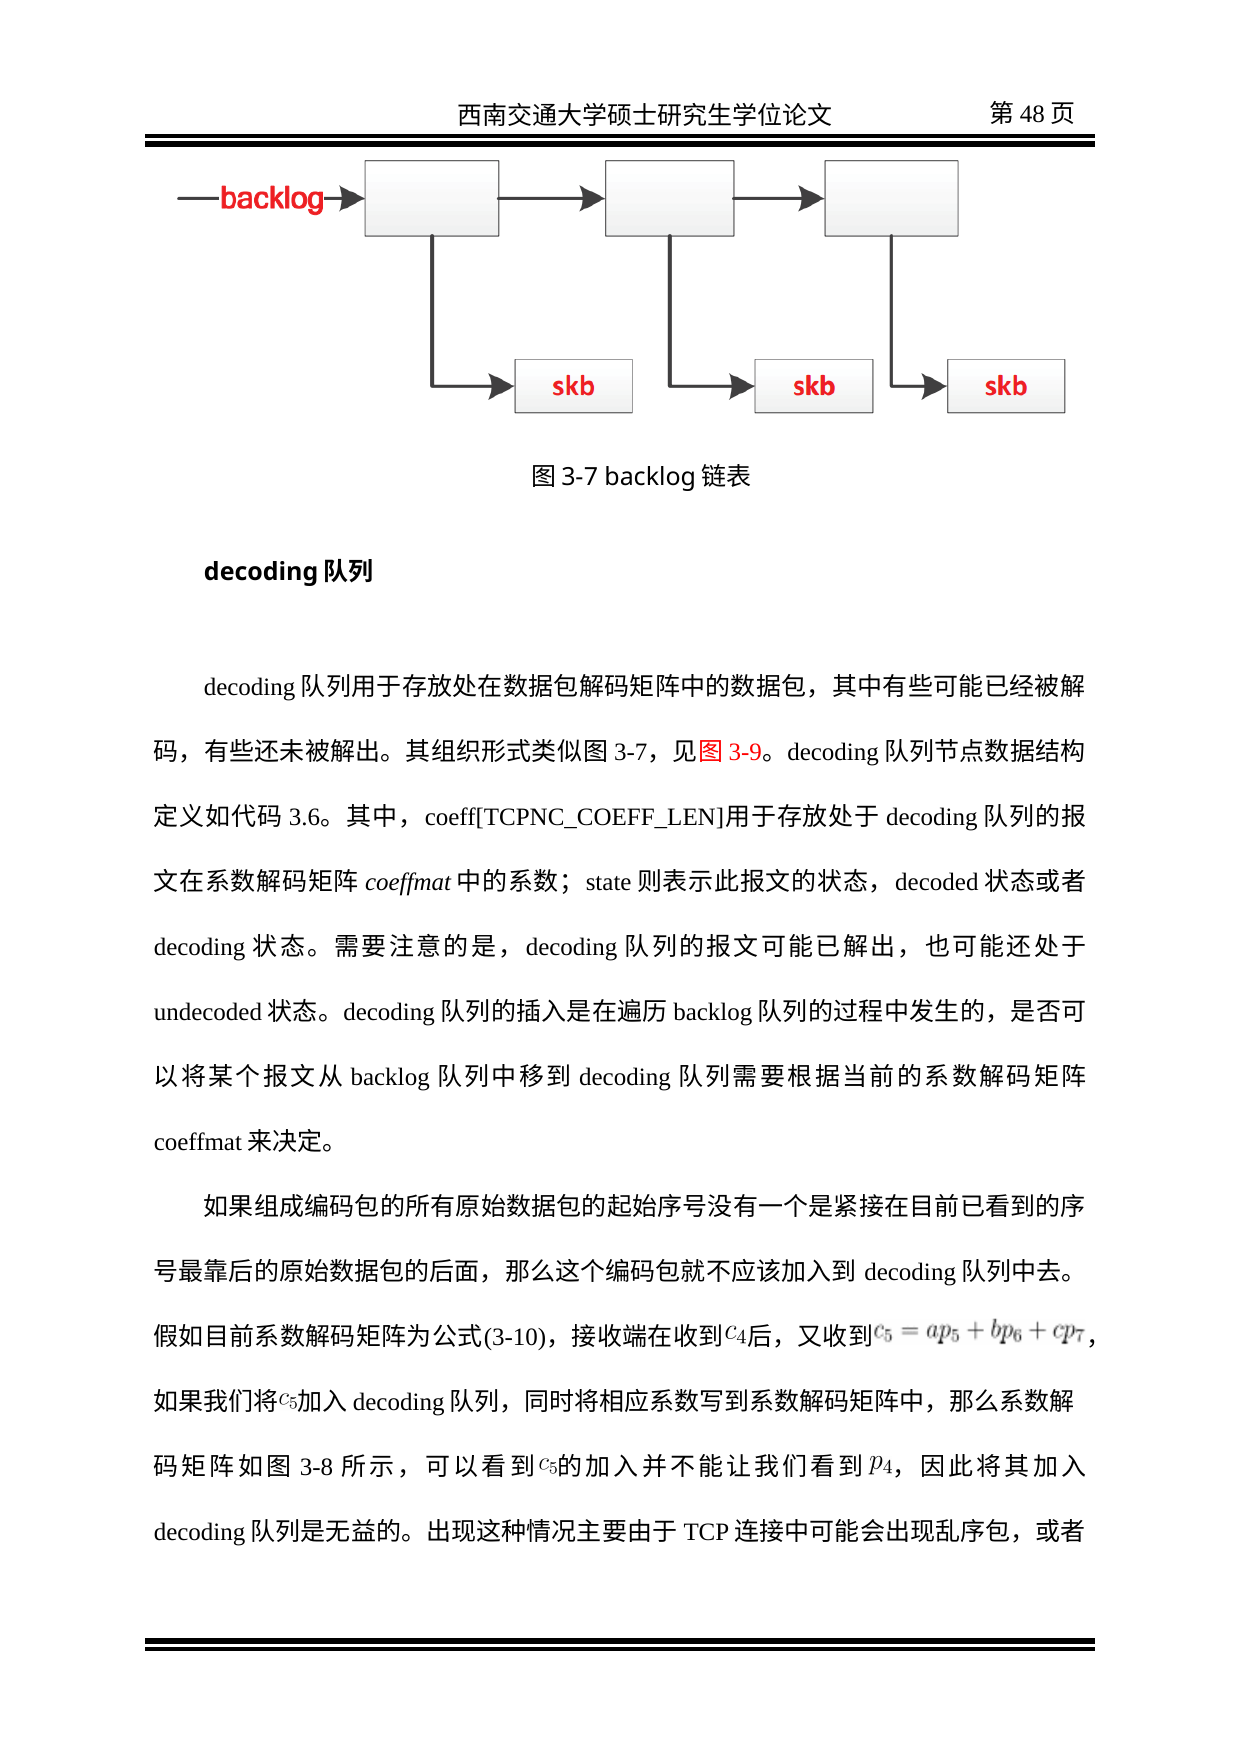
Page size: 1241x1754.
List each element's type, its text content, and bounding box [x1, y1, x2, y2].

text decoding队列用于存放处在数据包解码矩阵中的数据包，其中有些可能已经被解码，有些还未被解出。其组织形式类似图3-7，见图3-9。decoding队列节点数据结构定义如代码3.6。其中，coeff[TCPNC_COEFF_LEN]用于存放处于decoding队列的报文在系数解码矩阵coeffmat中的系数；state则表示此报文的状态，decoded状态或者decoding状态。需要注意的是，decoding队列的报文可能已解出，也可能还处于undecoded状态。decoding队列的插入是在遍历backlog队列的过程中发生的，是否可以将某个报文从backlog队列中移到decoding队列需要根据当前的系数解码矩阵coeffmat来决定。 [153, 652, 1087, 1172]
picture [170, 150, 1071, 419]
text 图3-7 backlog链表 [153, 442, 1087, 507]
subtitle decoding队列 [153, 537, 1087, 602]
text 如果组成编码包的所有原始数据包的起始序号没有一个是紧接在目前已看到的序号最靠后的原始数据包的后面，那么这个编码包就不应该加入到decoding队列中去。假如目前系数解码矩阵为公式(3-10)，接收端在收到后，又收到，如果我们将加入decoding队列，同时将相应系数写到系数解码矩阵中，那么系数解 [153, 1172, 1087, 1432]
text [153, 1432, 1087, 1562]
